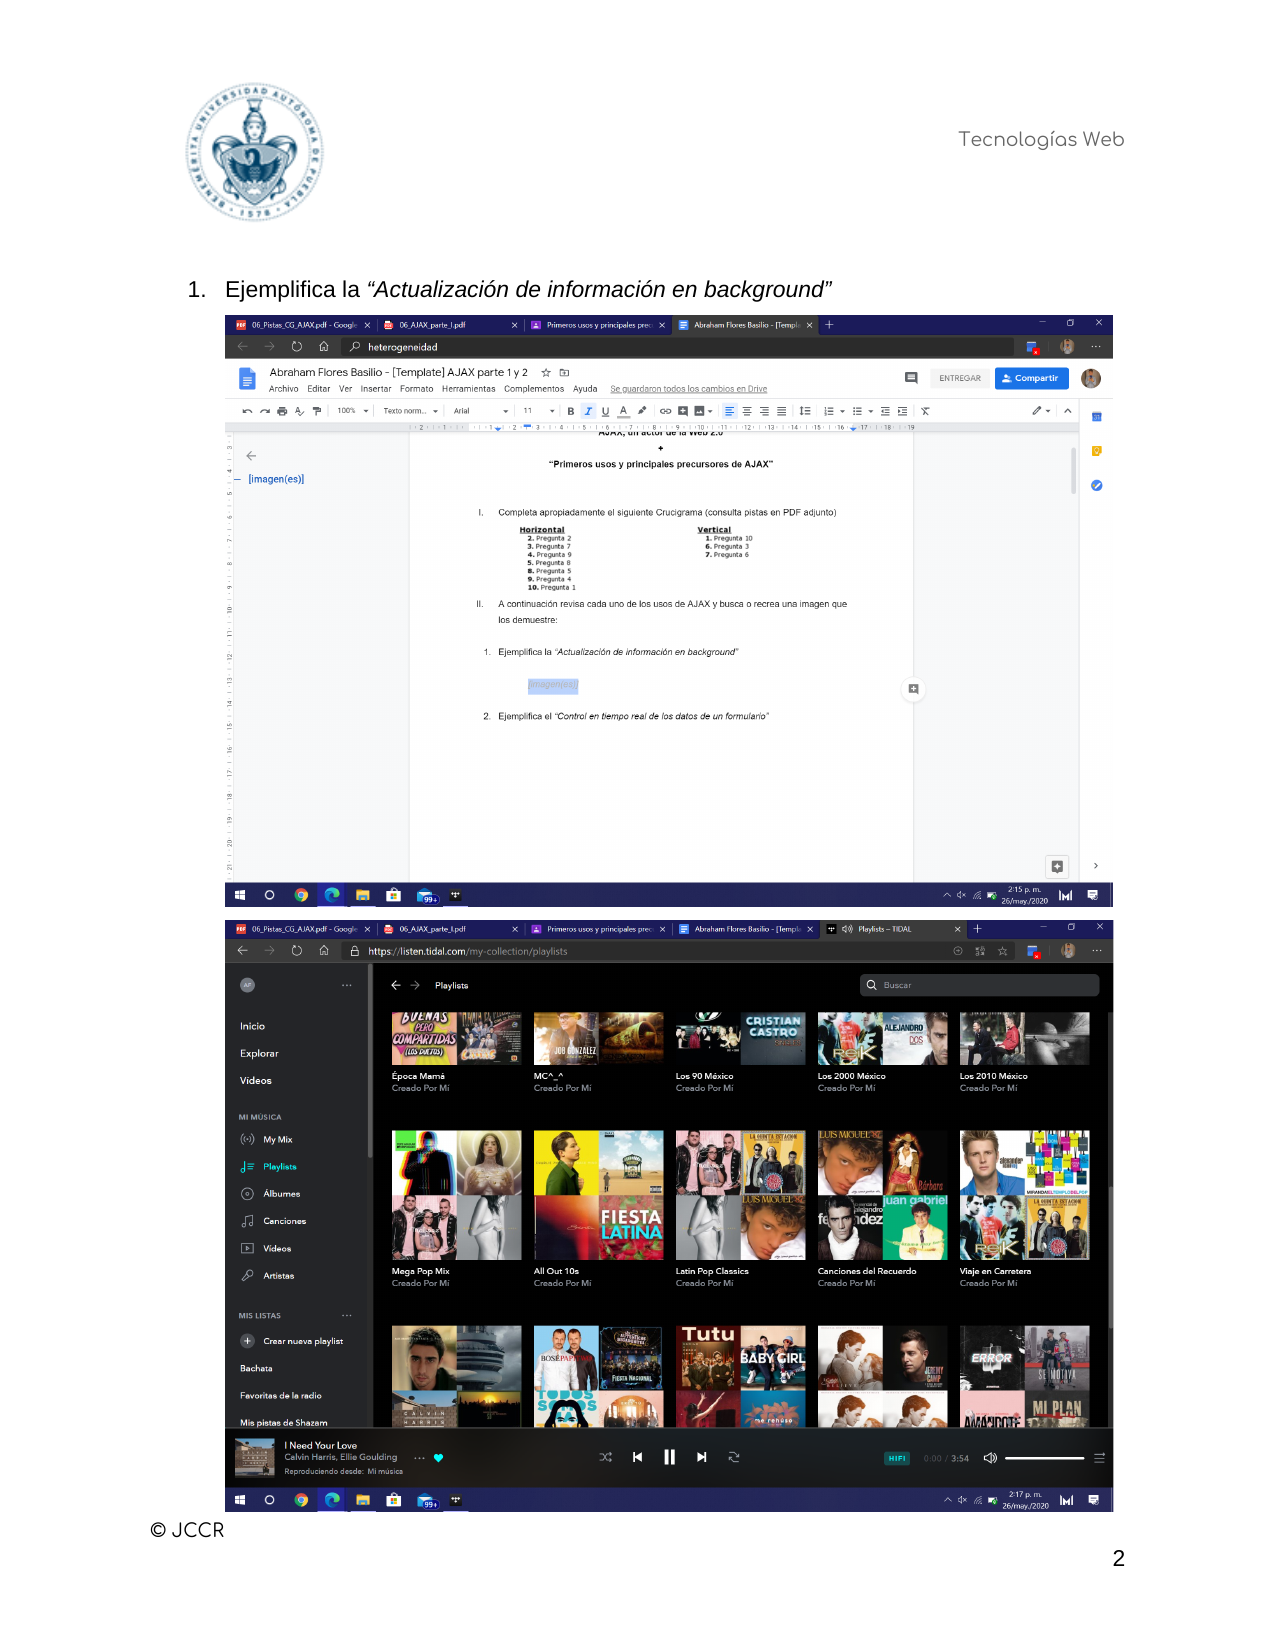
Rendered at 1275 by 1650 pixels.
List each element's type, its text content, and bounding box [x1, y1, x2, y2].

picture [225, 920, 1114, 1512]
picture [225, 315, 1113, 907]
picture [181, 78, 328, 227]
list Ejemplifica la “Actualización de información en background” [187, 276, 1125, 302]
